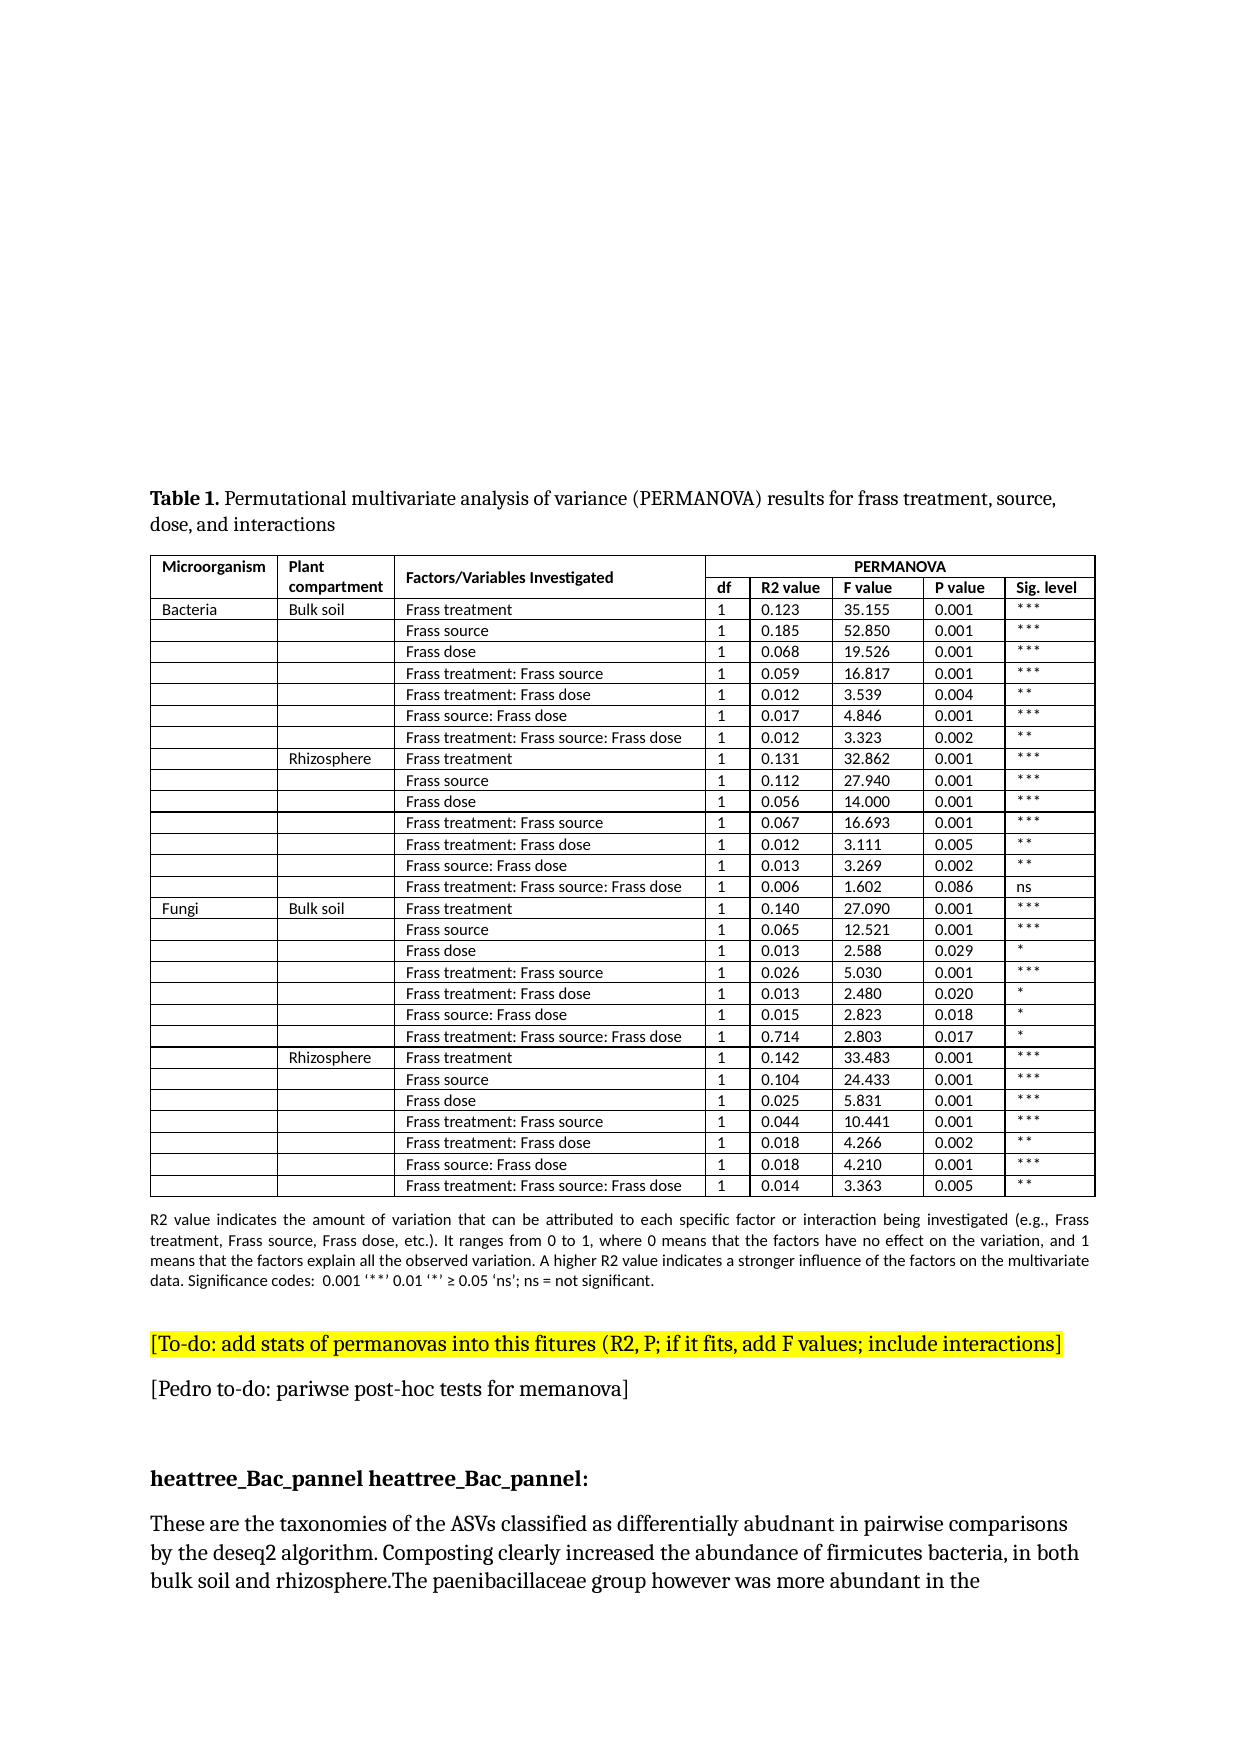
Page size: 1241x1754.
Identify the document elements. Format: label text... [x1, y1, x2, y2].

table_cell 1 [706, 1048, 749, 1068]
table_cell [151, 663, 277, 683]
table_cell Bulk soil [278, 599, 394, 619]
table_cell 1 [706, 941, 749, 961]
table_cell [151, 962, 277, 982]
table_cell Frass treatment: Frass source [395, 813, 705, 833]
table_cell 0.065 [751, 919, 832, 939]
table_header Plant compartment [278, 556, 394, 598]
table_cell [278, 727, 394, 747]
table_cell 0.067 [751, 813, 832, 833]
table_cell 3.111 [833, 834, 923, 854]
table_cell Frass source: Frass dose [395, 1154, 705, 1174]
table_cell 0.001 [924, 1111, 1004, 1132]
table_cell [278, 791, 394, 811]
table_cell Frass treatment: Frass dose [395, 1133, 705, 1153]
table_cell 0.013 [751, 855, 832, 876]
text heattree_Bac_pannel heattree_Bac_pannel: [150, 1466, 1090, 1492]
table_cell 1 [706, 919, 749, 939]
table_cell 0.017 [751, 706, 832, 726]
table_cell 0.018 [751, 1133, 832, 1153]
table_cell 0.104 [751, 1069, 832, 1089]
table_cell *** [1006, 962, 1094, 982]
table_cell 0.002 [924, 727, 1004, 747]
table_cell 27.090 [833, 898, 923, 918]
table_cell [278, 620, 394, 641]
table_cell 0.013 [751, 941, 832, 961]
table_cell 1 [706, 1154, 749, 1174]
table_cell [278, 1133, 394, 1153]
table_cell 0.004 [924, 684, 1004, 705]
table_cell *** [1006, 1069, 1094, 1089]
table_header Factors/Variables Investigated [395, 556, 705, 598]
table_cell 0.001 [924, 706, 1004, 726]
table_cell 1 [706, 1069, 749, 1089]
table_cell Bacteria [151, 599, 277, 619]
table_cell Frass treatment: Frass source: Frass dose [395, 727, 705, 747]
table_cell *** [1006, 749, 1094, 769]
table_cell 1 [706, 684, 749, 705]
table_cell [278, 1005, 394, 1025]
table_cell Frass source: Frass dose [395, 706, 705, 726]
table_cell [278, 855, 394, 876]
table_cell 0.029 [924, 941, 1004, 961]
table_cell 0.001 [924, 791, 1004, 811]
table_cell 3.269 [833, 855, 923, 876]
table_cell *** [1006, 663, 1094, 683]
table_cell [278, 919, 394, 939]
table_cell 0.017 [924, 1026, 1004, 1046]
table_cell 0.020 [924, 983, 1004, 1004]
table_cell [151, 1048, 277, 1068]
table_cell ** [1006, 834, 1094, 854]
table_cell [151, 642, 277, 662]
table_cell 27.940 [833, 770, 923, 790]
text R2 value indicates the amount of variation that can be attributed to each specific factor or interaction being investigated (e.g., Frass treatment, Frass source, Frass dose, etc.). It ranges from 0 to 1, where 0 means that the factors have no effect on the variation, and 1 means that the factors explain all the observed variation. A higher R2 value indicates a stronger influence of the factors on the multivariate data. Significance codes: 0.001 ‘**’ 0.01 ‘*’ ≥ 0.05 ‘ns’; ns = not significant. [150, 1209, 1090, 1291]
table_cell 1 [706, 1176, 749, 1196]
table_cell 4.210 [833, 1154, 923, 1174]
table_cell Frass dose [395, 941, 705, 961]
table_cell 0.012 [751, 727, 832, 747]
table_cell * [1006, 1005, 1094, 1025]
table_cell 0.068 [751, 642, 832, 662]
table_cell [151, 1154, 277, 1174]
table_cell 0.014 [751, 1176, 832, 1196]
table_cell Frass treatment: Frass dose [395, 684, 705, 705]
table_cell 1 [706, 642, 749, 662]
table_cell 0.112 [751, 770, 832, 790]
table_cell 1 [706, 1111, 749, 1132]
table_cell [278, 983, 394, 1004]
table_cell Frass source: Frass dose [395, 1005, 705, 1025]
table_cell 0.185 [751, 620, 832, 641]
table_cell *** [1006, 1090, 1094, 1110]
table_cell 19.526 [833, 642, 923, 662]
table_cell [151, 1176, 277, 1196]
table_cell 0.001 [924, 663, 1004, 683]
table_cell 1 [706, 706, 749, 726]
table_cell 4.266 [833, 1133, 923, 1153]
table_cell 0.013 [751, 983, 832, 1004]
table_cell Frass dose [395, 1090, 705, 1110]
table_cell 1 [706, 1005, 749, 1025]
table_cell [151, 941, 277, 961]
table_cell ** [1006, 855, 1094, 876]
table_cell 1 [706, 620, 749, 641]
table_cell 0.001 [924, 770, 1004, 790]
table_cell 3.363 [833, 1176, 923, 1196]
table_cell 1 [706, 749, 749, 769]
table_cell [278, 1154, 394, 1174]
table_header PERMANOVA [706, 556, 1094, 577]
table_cell 0.001 [924, 620, 1004, 641]
table_cell 0.006 [751, 877, 832, 897]
table_cell Frass treatment [395, 599, 705, 619]
table_cell 1 [706, 770, 749, 790]
table_cell ** [1006, 1133, 1094, 1153]
table_cell * [1006, 1026, 1094, 1046]
table_cell 1 [706, 791, 749, 811]
table_cell *** [1006, 1154, 1094, 1174]
table_cell 35.155 [833, 599, 923, 619]
table_cell 0.714 [751, 1026, 832, 1046]
table_cell [151, 749, 277, 769]
table_cell [151, 770, 277, 790]
table_cell 1 [706, 898, 749, 918]
table_cell 0.005 [924, 834, 1004, 854]
table_cell Frass treatment: Frass dose [395, 983, 705, 1004]
table_cell [278, 1090, 394, 1110]
table_cell 2.480 [833, 983, 923, 1004]
table_cell [151, 1090, 277, 1110]
table_cell 12.521 [833, 919, 923, 939]
text Table 1. Permutational multivariate analysis of variance (PERMANOVA) results for frass treatment, source, dose, and interactions [150, 487, 1090, 537]
table_cell 0.001 [924, 1154, 1004, 1174]
table_cell ** [1006, 1176, 1094, 1196]
table_cell 0.131 [751, 749, 832, 769]
table_cell [151, 1069, 277, 1089]
table_cell *** [1006, 706, 1094, 726]
table_header Microorganism [151, 556, 277, 598]
table_cell [278, 1111, 394, 1132]
table_cell 1 [706, 834, 749, 854]
table_cell Frass treatment [395, 1048, 705, 1068]
table_cell 0.142 [751, 1048, 832, 1068]
table_cell * [1006, 983, 1094, 1004]
table_cell P value [924, 578, 1004, 598]
table_cell ns [1006, 877, 1094, 897]
table_cell 0.002 [924, 855, 1004, 876]
table_cell *** [1006, 791, 1094, 811]
table_cell [278, 877, 394, 897]
table_cell 32.862 [833, 749, 923, 769]
table_cell [278, 1026, 394, 1046]
table_cell 1 [706, 727, 749, 747]
table_cell Bulk soil [278, 898, 394, 918]
table_cell 0.044 [751, 1111, 832, 1132]
table_cell 0.086 [924, 877, 1004, 897]
table_cell 52.850 [833, 620, 923, 641]
table_cell *** [1006, 898, 1094, 918]
table_cell 0.001 [924, 749, 1004, 769]
table_cell 2.803 [833, 1026, 923, 1046]
table_cell Frass treatment: Frass source [395, 663, 705, 683]
table_cell Sig. level [1006, 578, 1094, 598]
text [Pedro to-do: pariwse post-hoc tests for memanova] [150, 1376, 1090, 1402]
table_cell *** [1006, 813, 1094, 833]
table_cell 0.001 [924, 1069, 1004, 1089]
table_cell [151, 791, 277, 811]
table_cell [151, 1005, 277, 1025]
table_cell Frass treatment: Frass source: Frass dose [395, 1176, 705, 1196]
table_cell [278, 834, 394, 854]
table_cell 2.823 [833, 1005, 923, 1025]
table_cell R2 value [751, 578, 832, 598]
table_cell Frass source [395, 1069, 705, 1089]
table_cell *** [1006, 919, 1094, 939]
table_cell *** [1006, 770, 1094, 790]
table_cell Frass treatment [395, 749, 705, 769]
table_cell Frass source [395, 620, 705, 641]
table_cell Frass source [395, 919, 705, 939]
table_cell [278, 962, 394, 982]
table_cell [278, 1176, 394, 1196]
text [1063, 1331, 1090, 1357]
table_cell 33.483 [833, 1048, 923, 1068]
table_cell 1 [706, 663, 749, 683]
table_cell df [706, 578, 749, 598]
table_cell 0.140 [751, 898, 832, 918]
table_cell 1 [706, 1026, 749, 1046]
table_cell 3.539 [833, 684, 923, 705]
table_cell 1 [706, 877, 749, 897]
table_cell 1 [706, 962, 749, 982]
table_cell 0.059 [751, 663, 832, 683]
table_cell 14.000 [833, 791, 923, 811]
table_cell 5.030 [833, 962, 923, 982]
table_cell 0.001 [924, 813, 1004, 833]
table_cell Rhizosphere [278, 1048, 394, 1068]
table_cell 1 [706, 1133, 749, 1153]
table_cell 0.002 [924, 1133, 1004, 1153]
table_cell 0.018 [924, 1005, 1004, 1025]
table_cell [151, 1026, 277, 1046]
table_cell ** [1006, 727, 1094, 747]
table_cell Frass source [395, 770, 705, 790]
table_cell Rhizosphere [278, 749, 394, 769]
table_cell 0.001 [924, 1090, 1004, 1110]
table_cell [278, 1069, 394, 1089]
table_cell 0.012 [751, 684, 832, 705]
table_cell 0.001 [924, 962, 1004, 982]
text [150, 1511, 1090, 1594]
table_cell * [1006, 941, 1094, 961]
table_cell Fungi [151, 898, 277, 918]
table_cell [151, 834, 277, 854]
table_cell [151, 877, 277, 897]
table_cell 16.693 [833, 813, 923, 833]
table_cell 10.441 [833, 1111, 923, 1132]
table_cell [151, 1133, 277, 1153]
table_cell 1 [706, 855, 749, 876]
table_cell Frass treatment: Frass source: Frass dose [395, 1026, 705, 1046]
table_cell Frass source: Frass dose [395, 855, 705, 876]
table_cell *** [1006, 1111, 1094, 1132]
table_cell [278, 941, 394, 961]
table_cell 4.846 [833, 706, 923, 726]
table_cell 0.056 [751, 791, 832, 811]
table_cell Frass treatment: Frass source [395, 962, 705, 982]
table_cell [278, 642, 394, 662]
table_cell *** [1006, 1048, 1094, 1068]
table_cell 0.012 [751, 834, 832, 854]
table_cell [151, 1111, 277, 1132]
table_cell *** [1006, 642, 1094, 662]
table_cell 0.025 [751, 1090, 832, 1110]
table_cell [151, 983, 277, 1004]
table_cell 0.018 [751, 1154, 832, 1174]
table_cell [278, 770, 394, 790]
table_cell [151, 620, 277, 641]
table_cell Frass treatment: Frass dose [395, 834, 705, 854]
table_cell Frass treatment [395, 898, 705, 918]
table_cell 0.001 [924, 599, 1004, 619]
table_cell 2.588 [833, 941, 923, 961]
table_cell 1 [706, 813, 749, 833]
table_cell 5.831 [833, 1090, 923, 1110]
table_cell F value [833, 578, 923, 598]
table_cell Frass dose [395, 791, 705, 811]
table_cell 1 [706, 983, 749, 1004]
table_cell 0.026 [751, 962, 832, 982]
table_cell 0.015 [751, 1005, 832, 1025]
table_cell [278, 684, 394, 705]
table_cell [278, 663, 394, 683]
table_cell [151, 813, 277, 833]
table_cell 1 [706, 599, 749, 619]
table_cell [151, 727, 277, 747]
table_cell 24.433 [833, 1069, 923, 1089]
table_cell Frass treatment: Frass source: Frass dose [395, 877, 705, 897]
table_cell [151, 684, 277, 705]
table_cell 1 [706, 1090, 749, 1110]
table_cell Frass treatment: Frass source [395, 1111, 705, 1132]
table_cell *** [1006, 620, 1094, 641]
table_cell 0.001 [924, 642, 1004, 662]
table_cell 0.001 [924, 898, 1004, 918]
table_cell [151, 855, 277, 876]
table_cell 0.001 [924, 1048, 1004, 1068]
table_cell 0.123 [751, 599, 832, 619]
table_cell ** [1006, 684, 1094, 705]
table_cell 3.323 [833, 727, 923, 747]
table_cell *** [1006, 599, 1094, 619]
table_cell 16.817 [833, 663, 923, 683]
table_cell 1.602 [833, 877, 923, 897]
table_cell Frass dose [395, 642, 705, 662]
table_cell 0.001 [924, 919, 1004, 939]
table_cell [278, 706, 394, 726]
table_cell [151, 919, 277, 939]
table_cell 0.005 [924, 1176, 1004, 1196]
table_cell [278, 813, 394, 833]
table_cell [151, 706, 277, 726]
